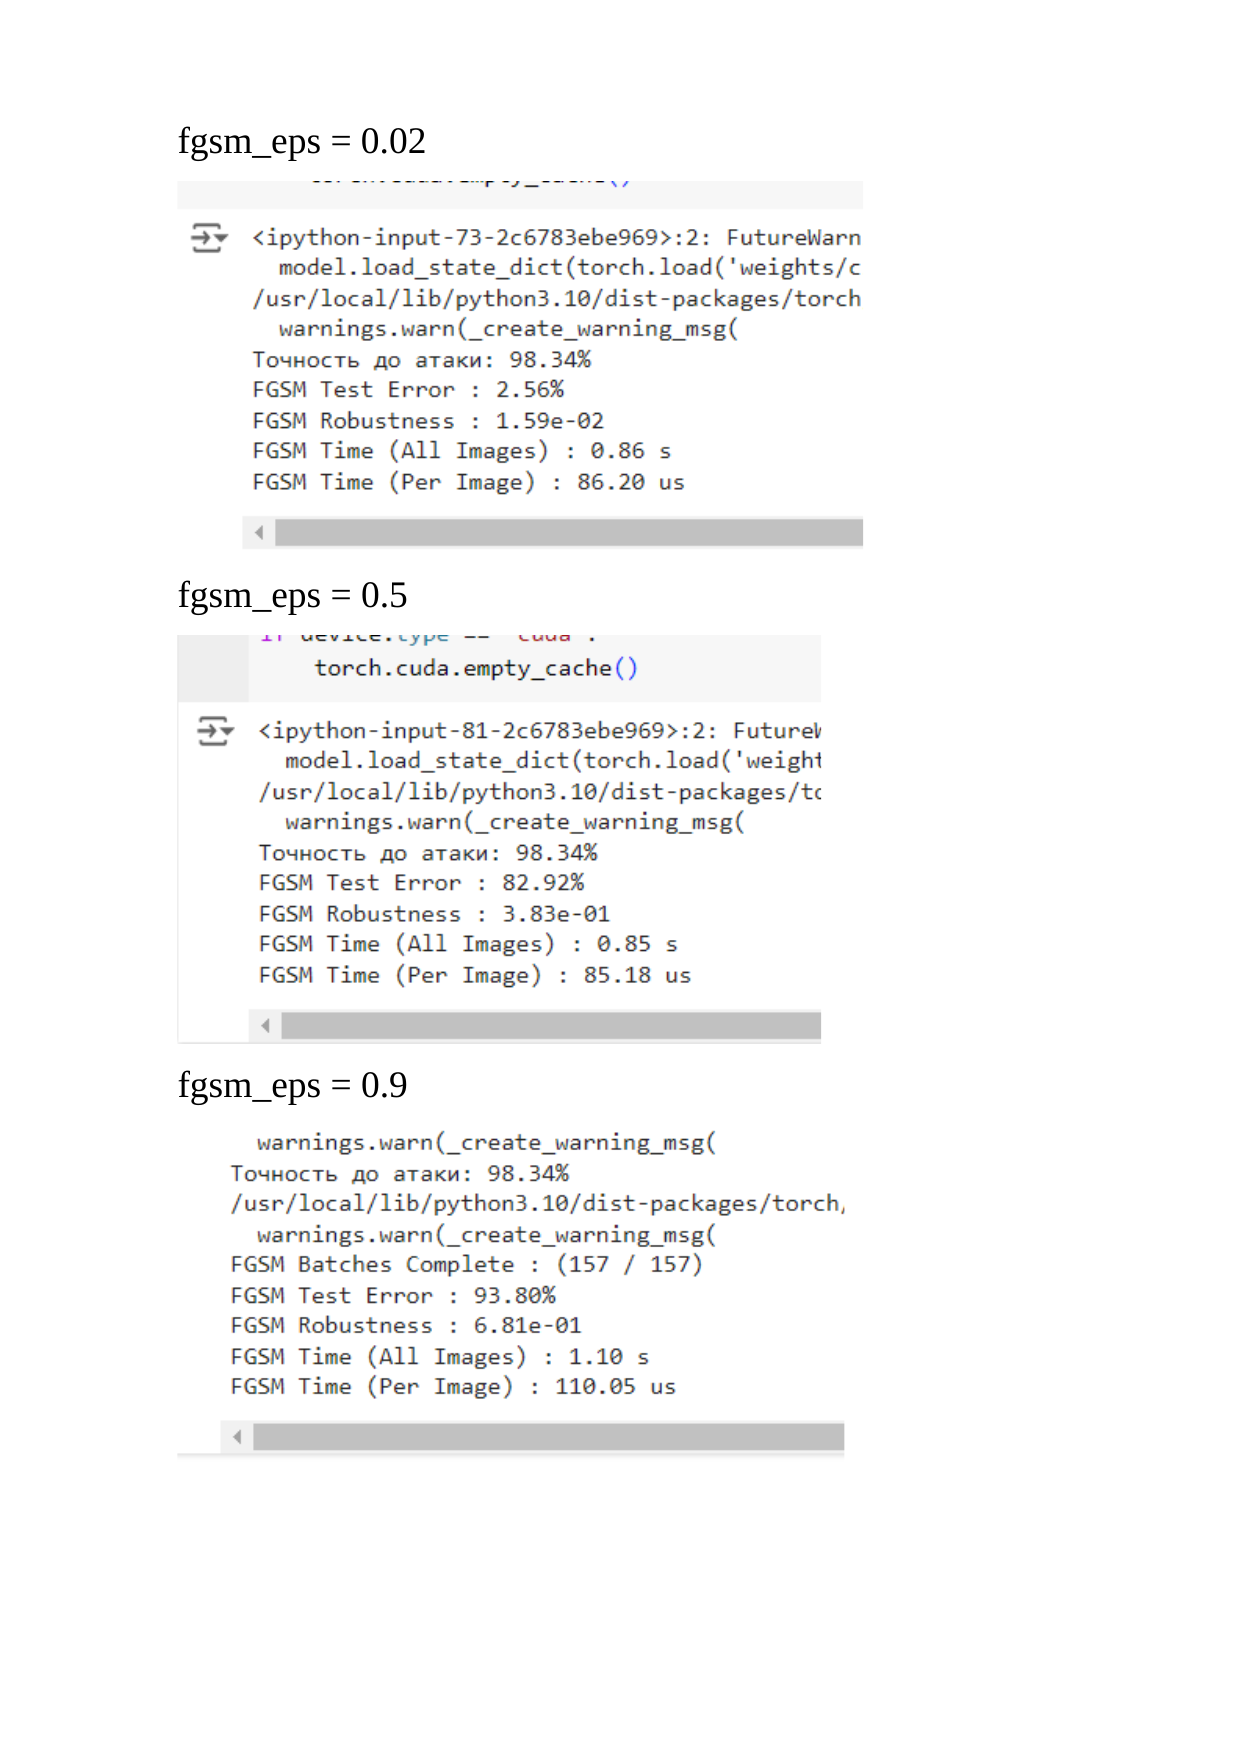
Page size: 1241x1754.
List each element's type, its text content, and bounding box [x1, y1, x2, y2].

text fgsm_eps = 0.5 [177, 572, 1152, 615]
picture [177, 181, 864, 554]
text fgsm_eps = 0.02 [177, 118, 1152, 161]
picture [177, 1125, 845, 1463]
picture [177, 635, 822, 1044]
text fgsm_eps = 0.9 [177, 1062, 1152, 1105]
